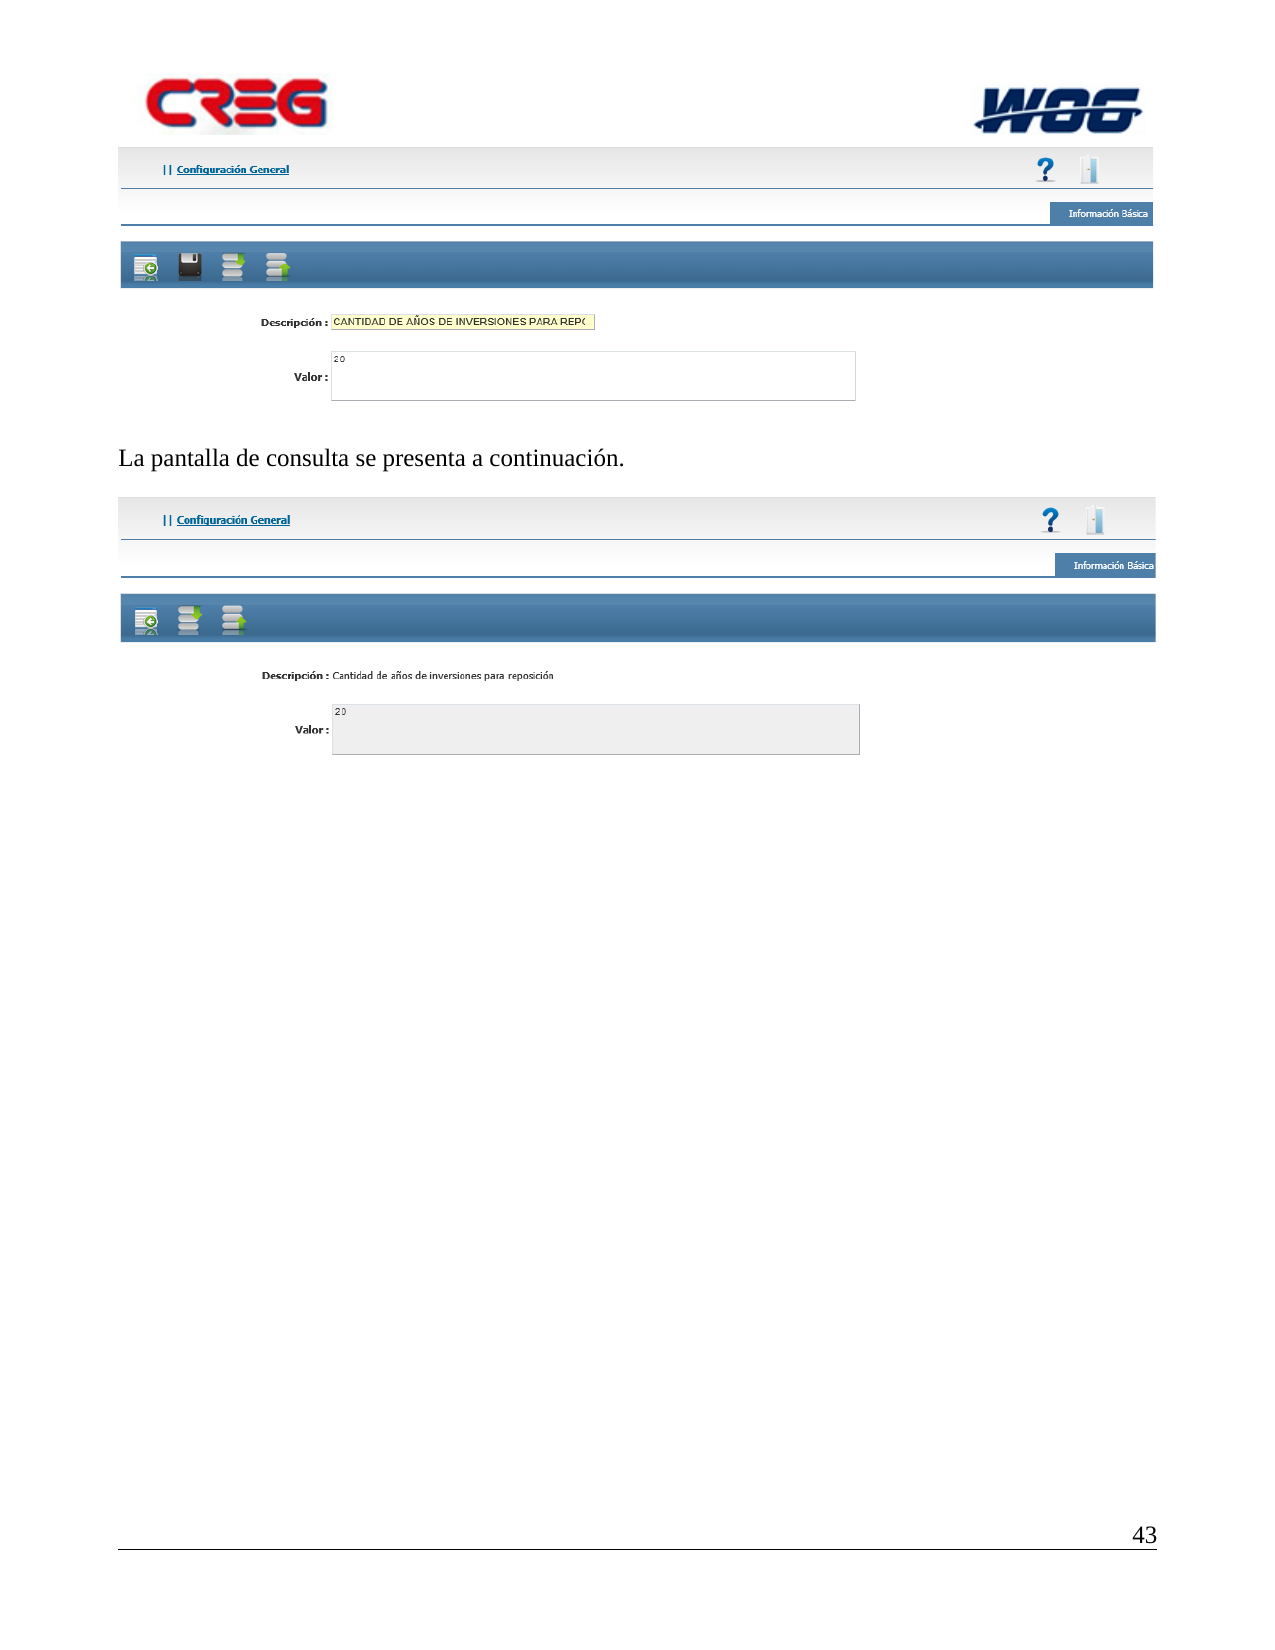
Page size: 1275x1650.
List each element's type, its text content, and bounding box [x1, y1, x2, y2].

picture [118, 147, 1154, 418]
picture [118, 73, 353, 135]
picture [971, 83, 1147, 135]
text La pantalla de consulta se presenta a continuación. [118, 443, 1157, 471]
picture [118, 496, 1156, 770]
